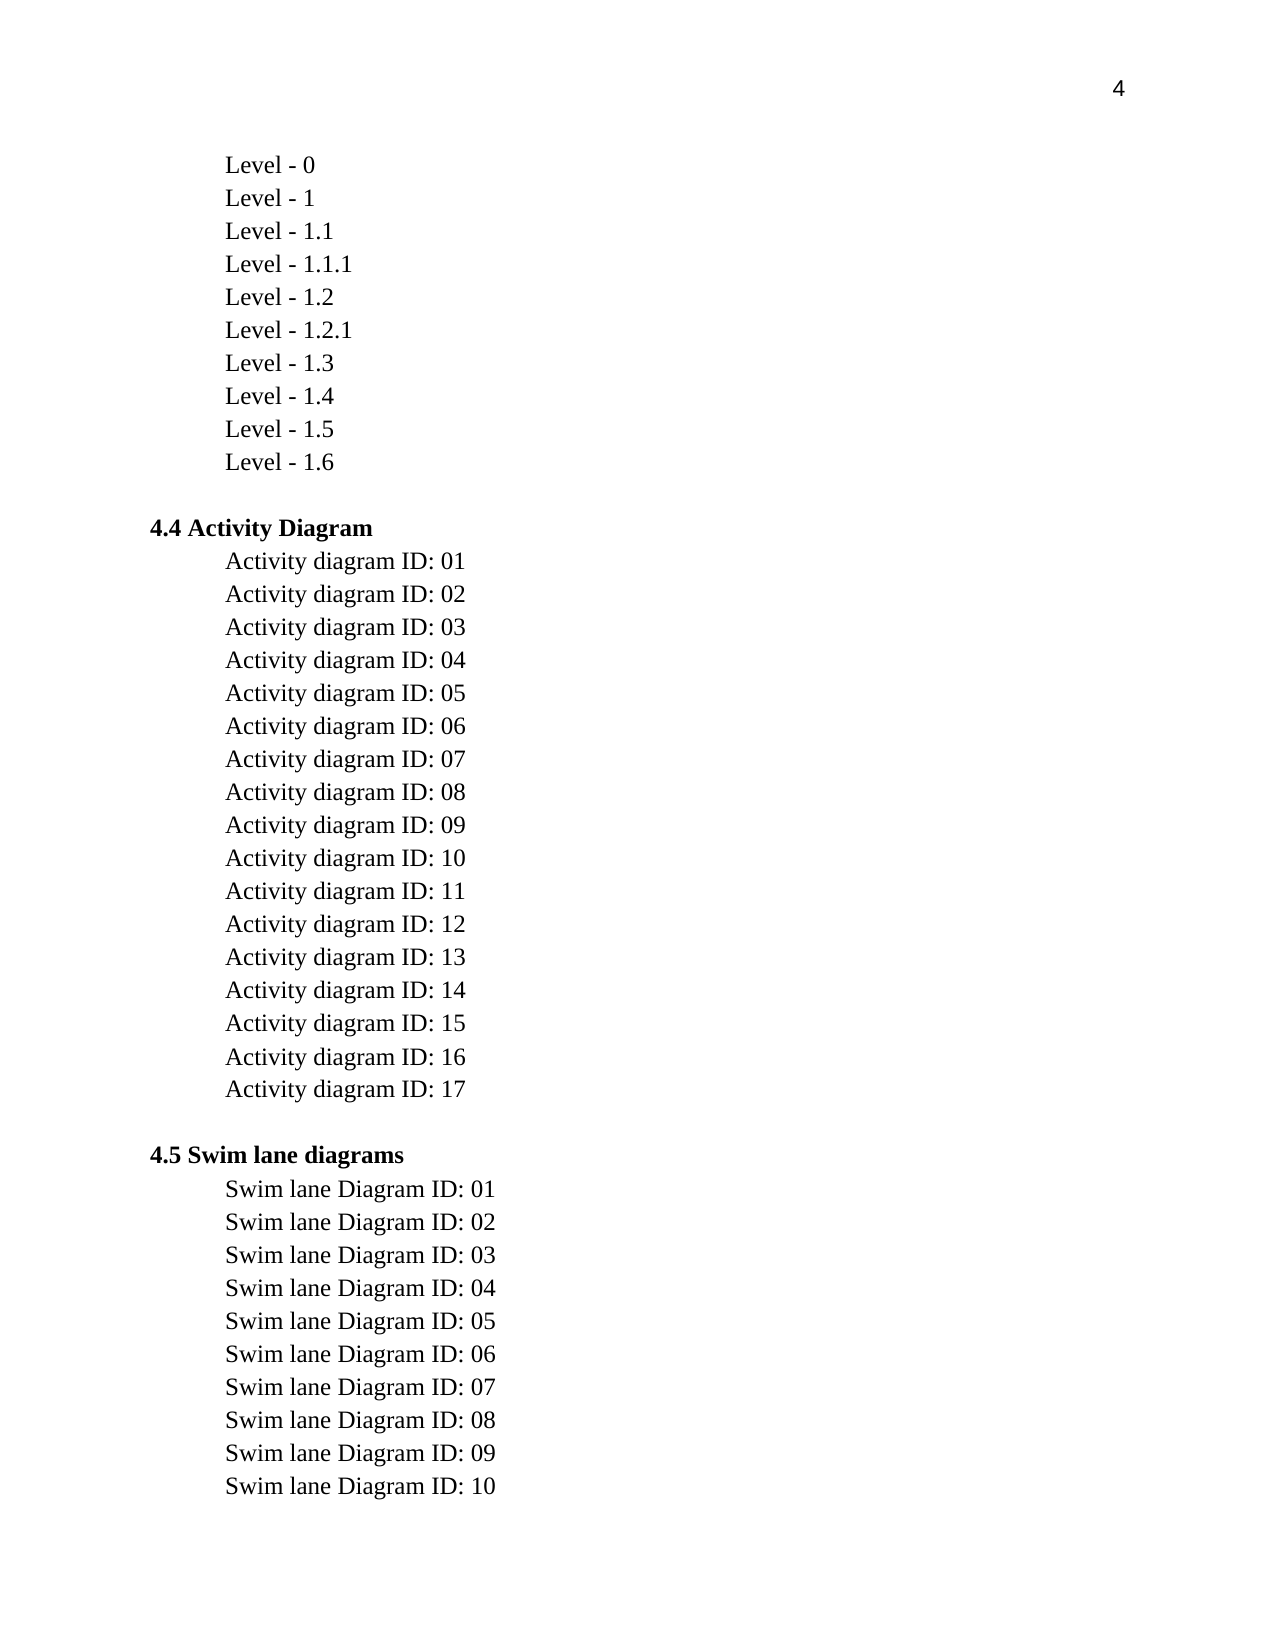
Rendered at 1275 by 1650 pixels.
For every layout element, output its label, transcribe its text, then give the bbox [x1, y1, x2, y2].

text Level - 0 [225, 150, 1125, 179]
text Swim lane Diagram ID: 08 [225, 1405, 1125, 1433]
text Activity diagram ID: 15 [225, 1008, 1125, 1037]
text Activity diagram ID: 03 [225, 612, 1125, 641]
text Activity diagram ID: 16 [225, 1042, 1125, 1070]
text Swim lane Diagram ID: 01 [225, 1174, 1125, 1202]
text Activity diagram ID: 17 [225, 1074, 1125, 1103]
text Level - 1.2.1 [225, 315, 1125, 344]
text Swim lane Diagram ID: 03 [225, 1240, 1125, 1268]
text Swim lane Diagram ID: 05 [225, 1306, 1125, 1334]
text Activity diagram ID: 02 [225, 579, 1125, 608]
text Activity diagram ID: 07 [225, 744, 1125, 773]
text Level - 1.6 [225, 447, 1125, 476]
text Level - 1.5 [225, 414, 1125, 443]
text Level - 1.4 [225, 381, 1125, 410]
text Level - 1.3 [225, 348, 1125, 377]
text Activity diagram ID: 14 [225, 976, 1125, 1004]
text Activity diagram ID: 13 [225, 942, 1125, 971]
text Swim lane Diagram ID: 09 [225, 1438, 1125, 1467]
text Swim lane Diagram ID: 06 [225, 1339, 1125, 1367]
text Activity diagram ID: 06 [225, 711, 1125, 740]
text Activity diagram ID: 04 [225, 645, 1125, 674]
text Level - 1.1 [225, 216, 1125, 245]
text Swim lane Diagram ID: 02 [225, 1207, 1125, 1235]
text Activity diagram ID: 10 [225, 843, 1125, 872]
text Swim lane Diagram ID: 07 [225, 1372, 1125, 1401]
text Level - 1.2 [225, 282, 1125, 311]
text Activity diagram ID: 12 [225, 909, 1125, 938]
text Activity diagram ID: 01 [225, 546, 1125, 575]
text Activity diagram ID: 11 [225, 876, 1125, 905]
text Activity diagram ID: 08 [225, 777, 1125, 806]
text 4.5 Swim lane diagrams [150, 1141, 1125, 1169]
text Activity diagram ID: 09 [225, 810, 1125, 839]
text Activity diagram ID: 05 [225, 678, 1125, 707]
text 4.4 Activity Diagram [150, 513, 1125, 542]
text Level - 1 [225, 183, 1125, 212]
text Level - 1.1.1 [225, 249, 1125, 278]
text Swim lane Diagram ID: 10 [225, 1471, 1125, 1499]
text Swim lane Diagram ID: 04 [225, 1273, 1125, 1301]
